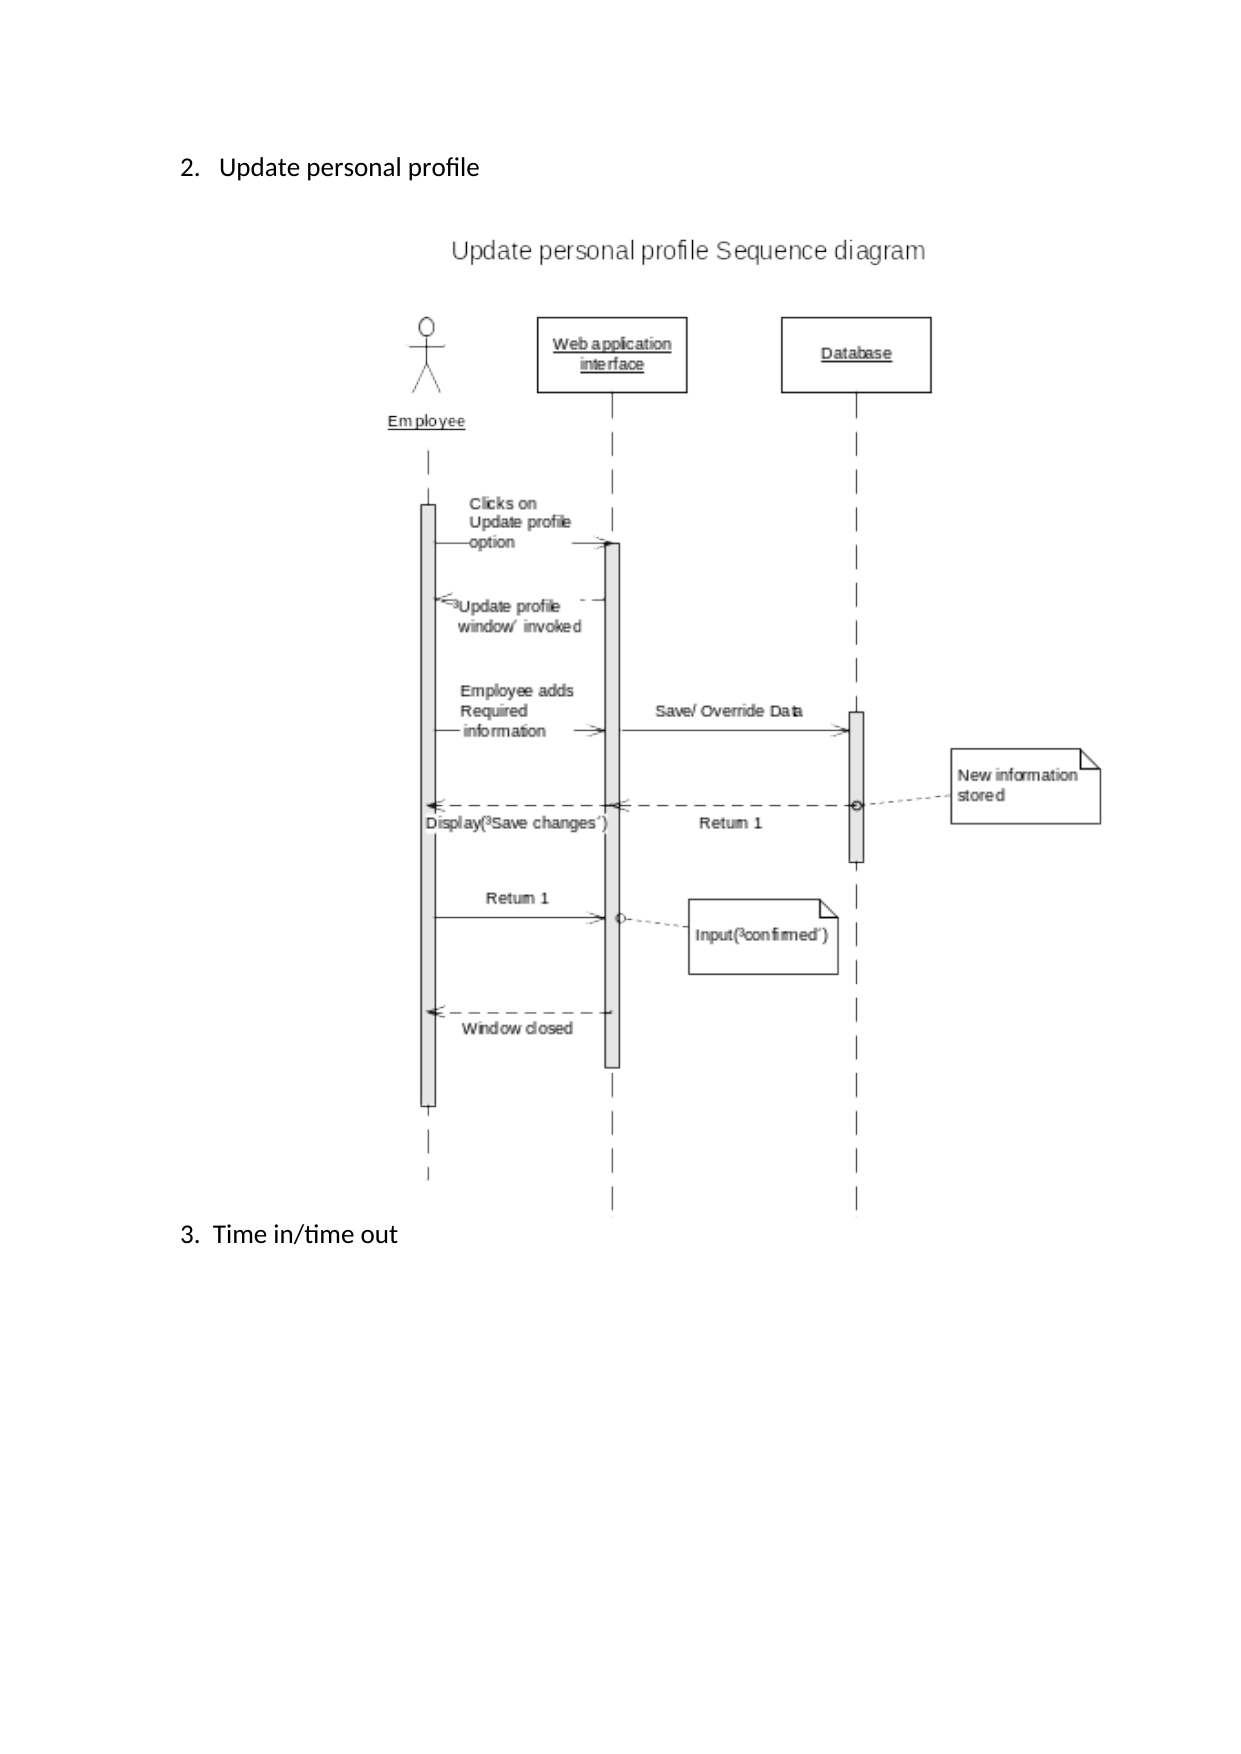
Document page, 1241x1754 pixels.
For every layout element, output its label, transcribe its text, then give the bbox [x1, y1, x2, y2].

text 2. Update personal profile [180, 150, 1060, 183]
text 3. Time in/time out [180, 1217, 1060, 1250]
